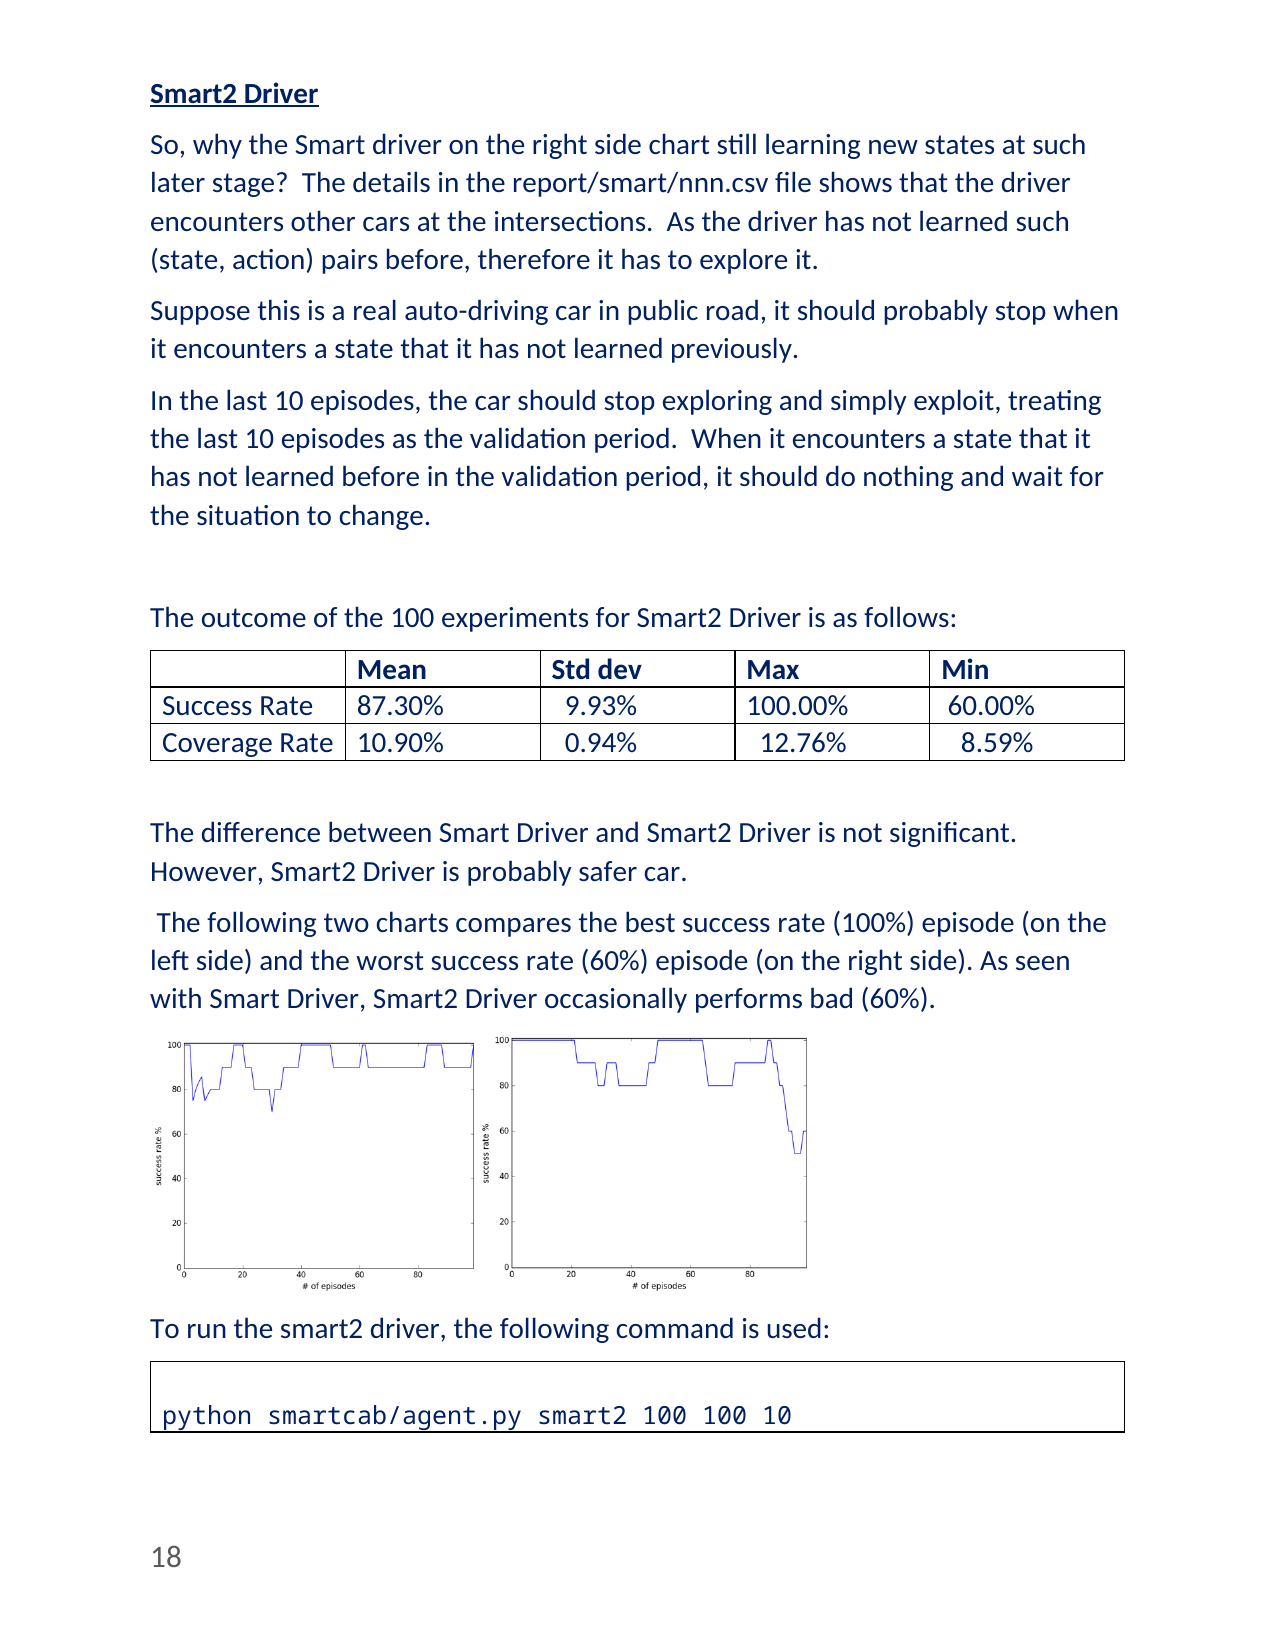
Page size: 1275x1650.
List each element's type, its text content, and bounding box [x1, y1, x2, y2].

text Smart2 Driver [150, 75, 1125, 111]
text The outcome of the 100 experiments for Smart2 Driver is as follows: [150, 599, 1125, 634]
table_header [151, 651, 345, 686]
text The difference between Smart Driver and Smart2 Driver is not significant. However, Smart2 Driver is probably safer car. [150, 814, 1125, 888]
table_header Max [736, 651, 929, 686]
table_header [151, 1362, 1124, 1431]
table_cell 0.94% [541, 724, 734, 760]
text The following two charts compares the best success rate (100%) episode (on the left side) and the worst success rate (60%) episode (on the right side). As seen with Smart Driver, Smart2 Driver occasionally performs bad (60%). [150, 904, 1125, 1016]
text So, why the Smart driver on the right side chart still learning new states at such later stage? The details in the report/smart/nnn.csv file shows that the driver encounters other cars at the intersections. As the driver has not learned such (state, action) pairs before, therefore it has to explore it. [150, 126, 1125, 277]
table_cell Coverage Rate [151, 724, 345, 760]
table_cell 60.00% [930, 688, 1124, 723]
table_cell 100.00% [736, 688, 929, 723]
table_cell 10.90% [346, 724, 540, 760]
table_cell 8.59% [930, 724, 1124, 760]
text To run the smart2 driver, the following command is used: [150, 1310, 1125, 1345]
text In the last 10 episodes, the car should stop exploring and simply exploit, treating the last 10 episodes as the validation period. When it encounters a state that it has not learned before in the validation period, it should do nothing and wait for the situation to change. [150, 382, 1125, 532]
table_header Std dev [541, 651, 734, 686]
table_cell 12.76% [736, 724, 929, 760]
table_cell 9.93% [541, 688, 734, 723]
text Suppose this is a real auto-driving car in public road, it should probably stop when it encounters a state that it has not learned previously. [150, 292, 1125, 366]
table_header Min [930, 651, 1124, 686]
table_header Mean [346, 651, 540, 686]
table_cell 87.30% [346, 688, 540, 723]
picture [150, 1031, 811, 1295]
table_cell Success Rate [151, 688, 345, 723]
